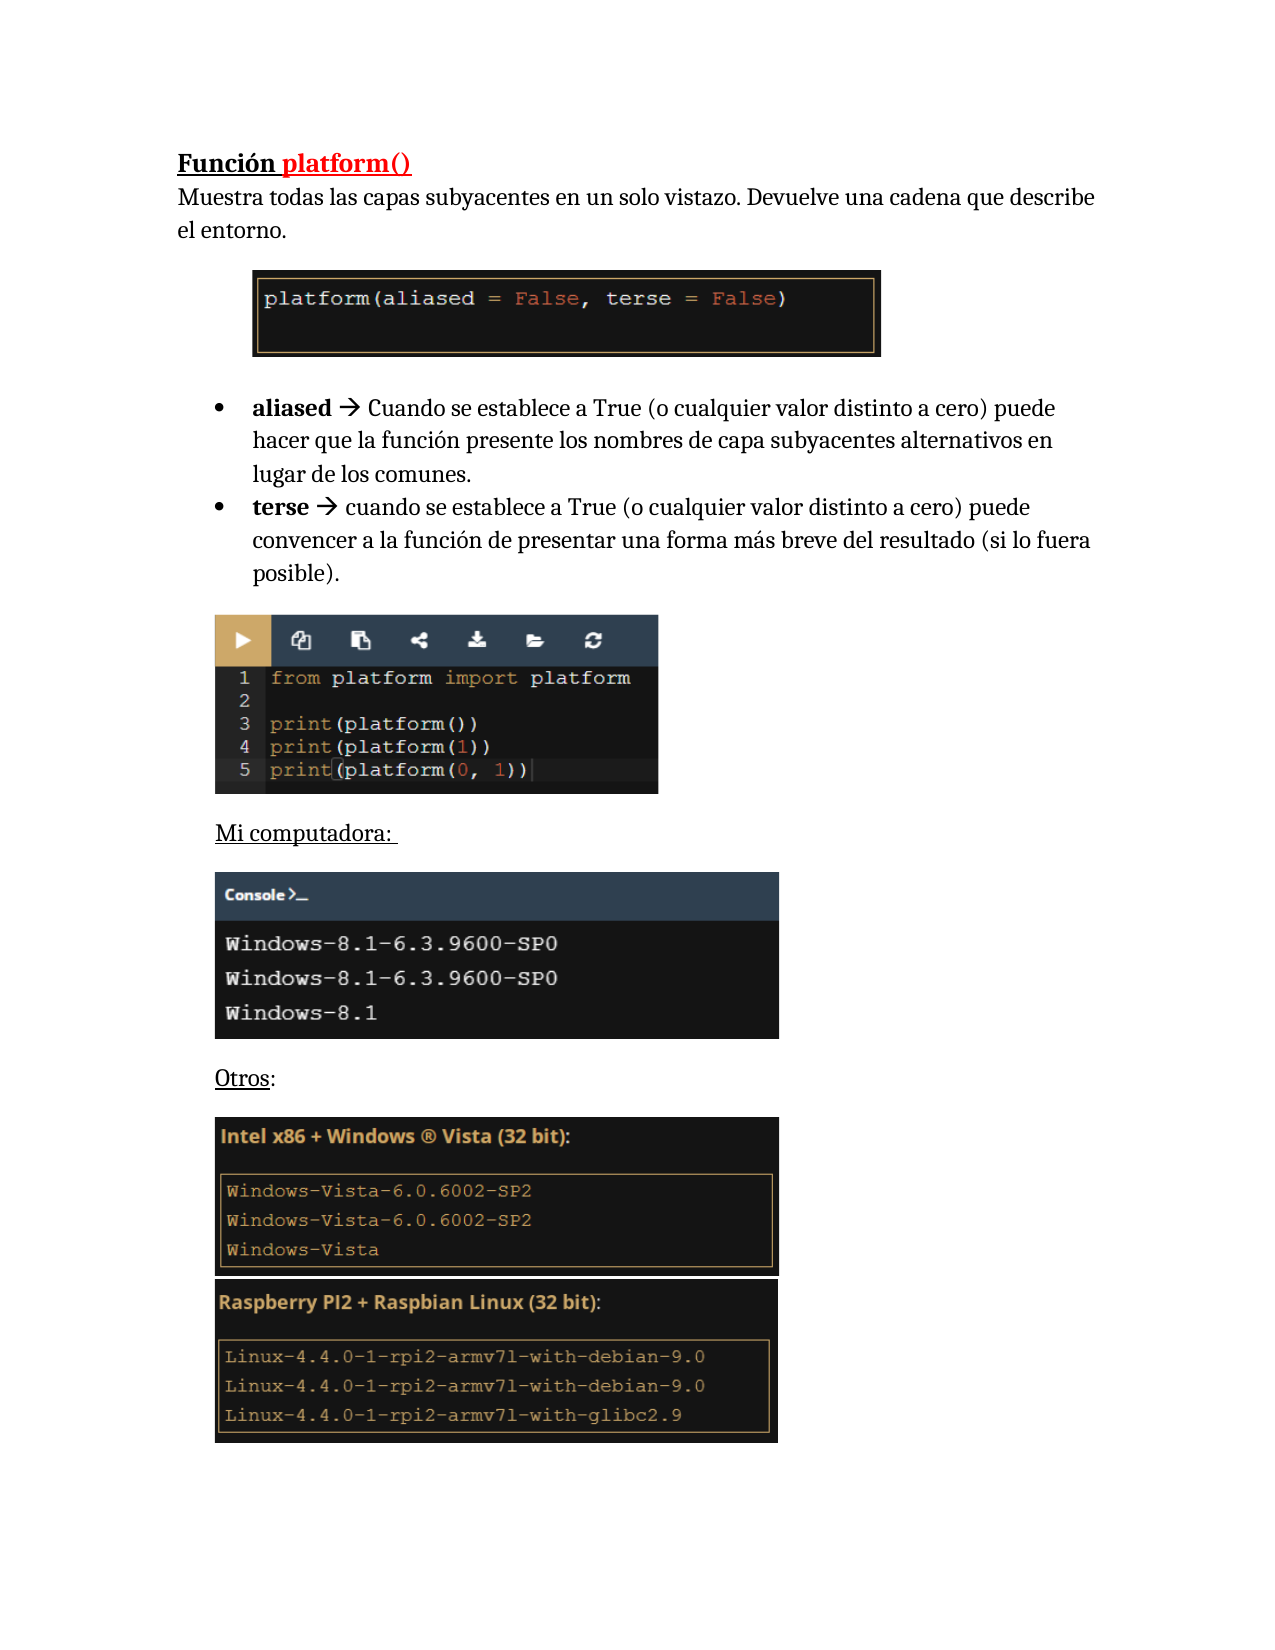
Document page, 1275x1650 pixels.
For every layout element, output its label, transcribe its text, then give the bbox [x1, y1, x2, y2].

text Función platform() Muestra todas las capas subyacentes en un solo vistazo. Devuelve una cadena que describe el entorno. [177, 148, 1098, 245]
picture [214, 1117, 780, 1276]
picture [214, 612, 659, 794]
picture [214, 1279, 778, 1443]
list terse cuando se establece a True (o cualquier valor distinto a cero) puede convencer a la función de presentar una forma más breve del resultado (si lo fuera posible). [215, 492, 1098, 587]
text Mi computadora: [215, 818, 1098, 847]
picture [214, 872, 780, 1039]
text Otros: [215, 1064, 1098, 1092]
list aliased Cuando se establece a True (o cualquier valor distinto a cero) puede hacer que la función presente los nombres de capa subyacentes alternativos en lugar de los comunes. [215, 393, 1098, 488]
picture [252, 270, 882, 357]
